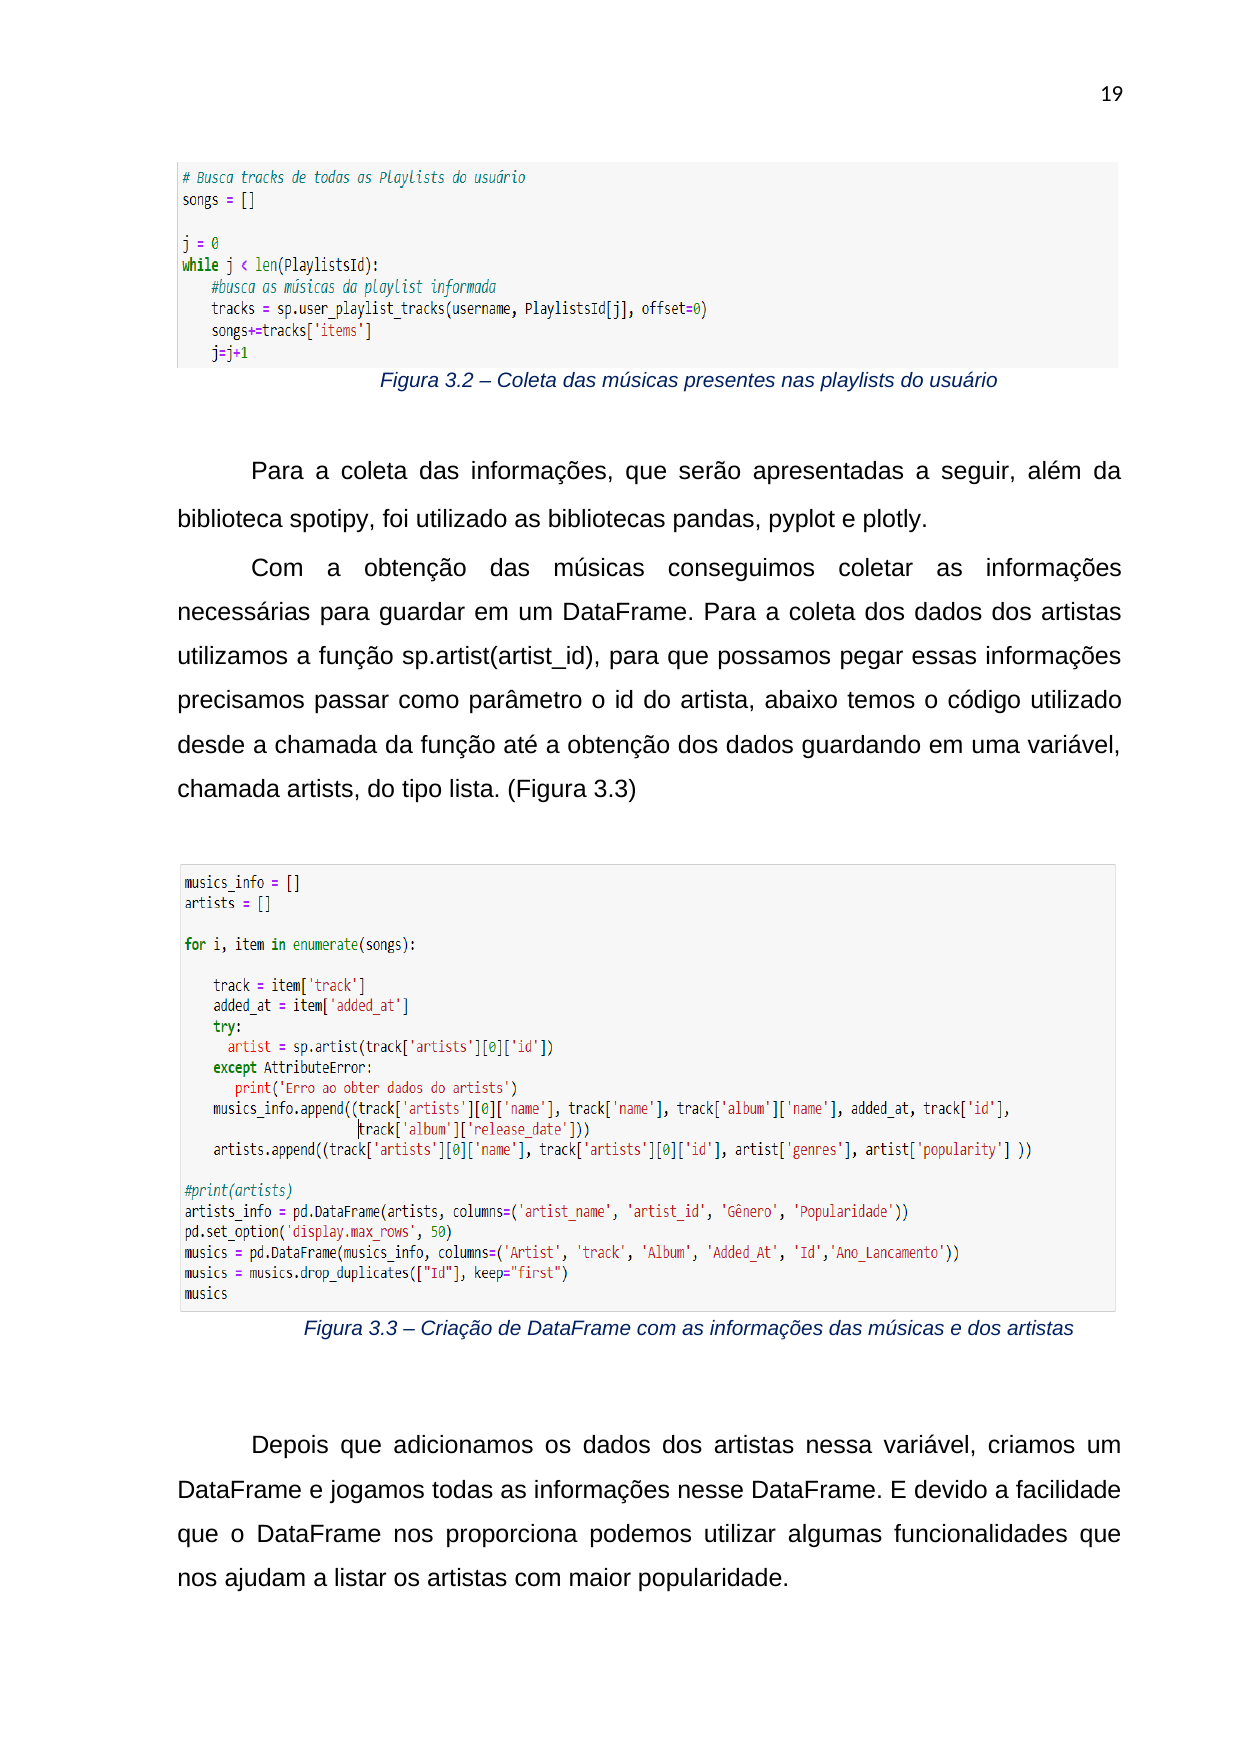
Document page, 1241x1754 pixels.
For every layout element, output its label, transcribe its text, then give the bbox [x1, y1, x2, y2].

text Figura 3.3 – Criação de DataFrame com as informações das músicas e dos artistas [177, 1316, 1203, 1339]
text Figura 3.2 – Coleta das músicas presentes nas playlists do usuário [177, 368, 1203, 392]
picture [177, 162, 1119, 368]
text Com a obtenção das músicas conseguimos coletar as informações necessárias para guardar em um DataFrame. Para a coleta dos dados dos artistas utilizamos a função sp.artist(artist_id), para que possamos pegar essas informações precisamos passar como parâmetro o id do artista, abaixo temos o código utilizado desde a chamada da função até a obtenção dos dados guardando em uma variável, chamada artists, do tipo lista. (Figura 3.3) [177, 552, 1123, 803]
picture [177, 863, 1119, 1316]
text Depois que adicionamos os dados dos artistas nessa variável, criamos um DataFrame e jogamos todas as informações nesse DataFrame. E devido a facilidade que o DataFrame nos proporciona podemos utilizar algumas funcionalidades que nos ajudam a listar os artistas com maior popularidade. [177, 1431, 1123, 1592]
text Para a coleta das informações, que serão apresentadas a seguir, além da biblioteca spotipy, foi utilizado as bibliotecas pandas, pyplot e plotly. [177, 456, 1123, 534]
